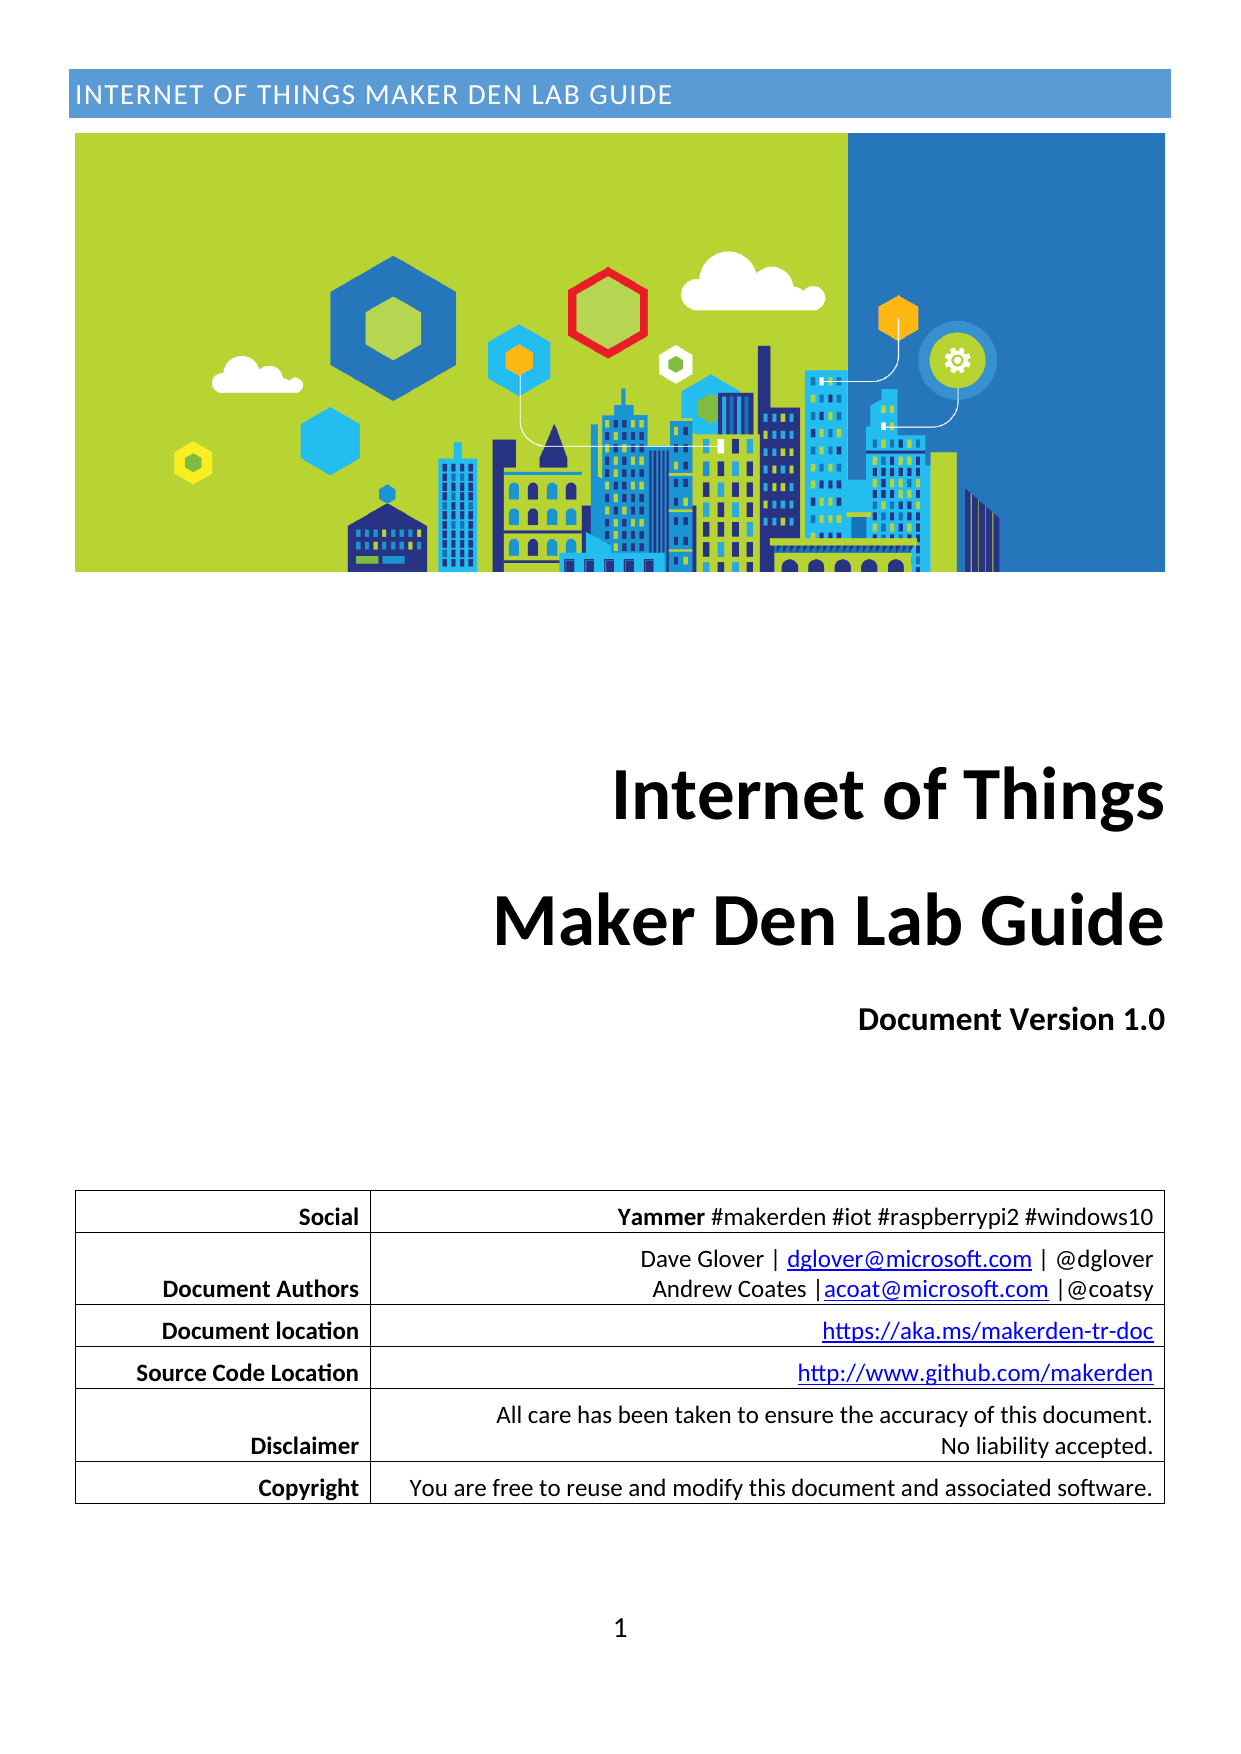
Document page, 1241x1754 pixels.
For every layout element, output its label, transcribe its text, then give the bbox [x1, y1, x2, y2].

text Document Version 1.0 [75, 998, 1165, 1039]
table_cell Copyright [76, 1462, 370, 1502]
table_cell Document Authors [76, 1233, 370, 1304]
table_cell http://www.github.com/makerden [371, 1347, 1164, 1388]
table_header Social [76, 1191, 370, 1232]
table_cell Source Code Location [76, 1347, 370, 1388]
table_cell All care has been taken to ensure the accuracy of this document. No liability accepted. [371, 1389, 1164, 1461]
table_header Yammer #makerden #iot #raspberrypi2 #windows10 [371, 1191, 1164, 1232]
subtitle Internet of Things Maker Den Lab Guide [75, 76, 1165, 111]
table_cell Document location [76, 1305, 370, 1346]
picture [75, 133, 1166, 595]
text Internet of Things [75, 746, 1165, 838]
table_cell https://aka.ms/makerden-tr-doc [371, 1305, 1164, 1346]
table_cell You are free to reuse and modify this document and associated software. [371, 1462, 1164, 1502]
text Maker Den Lab Guide [75, 872, 1165, 964]
table_cell Disclaimer [76, 1389, 370, 1461]
table_cell Dave Glover | dglover@microsoft.com | @dglover Andrew Coates |acoat@microsoft.com |@coatsy [371, 1233, 1164, 1304]
